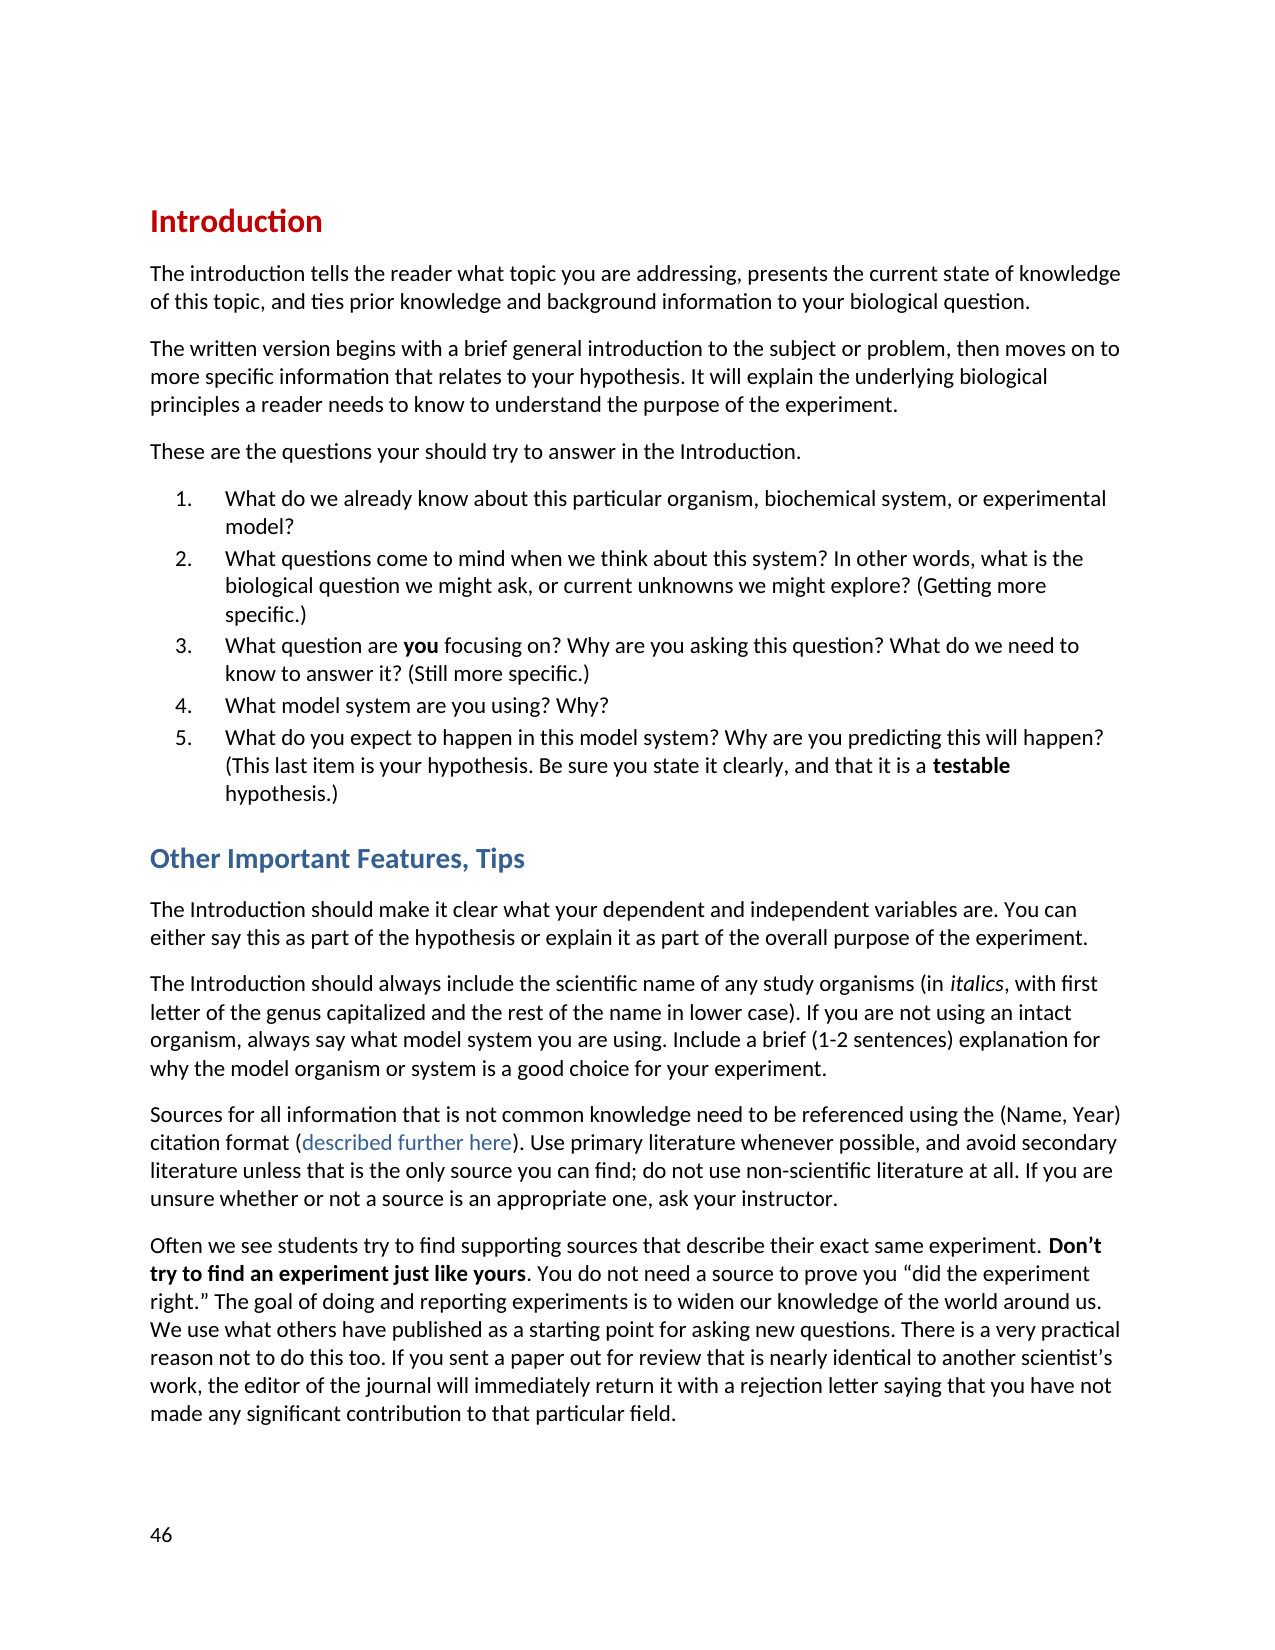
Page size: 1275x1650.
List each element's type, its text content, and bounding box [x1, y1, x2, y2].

text The Introduction should always include the scientific name of any study organisms (in italics, with first letter of the genus capitalized and the rest of the name in lower case). If you are not using an intact organism, always say what model system you are using. Include a brief (1-2 sentences) explanation for why the model organism or system is a good choice for your experiment. [150, 969, 1125, 1082]
subtitle Introduction [150, 200, 1125, 241]
text These are the questions your should try to answer in the Introduction. [150, 437, 1125, 465]
text The written version begins with a brief general introduction to the subject or problem, then moves on to more specific information that relates to your hypothesis. It will explain the underlying biological principles a reader needs to know to understand the purpose of the experiment. [150, 334, 1125, 418]
text Sources for all information that is not common knowledge need to be referenced using the (Name, Year) citation format (described further here). Use primary literature whenever possible, and avoid secondary literature unless that is the only source you can find; do not use non-scientific literature at all. If you are unsure whether or not a source is an appropriate one, ask your instructor. [150, 1100, 1125, 1212]
text The introduction tells the reader what topic you are addressing, presents the current state of knowledge of this topic, and ties prior knowledge and background information to your biological question. [150, 259, 1125, 316]
text Often we see students try to find supporting sources that describe their exact same experiment. Don’t try to find an experiment just like yours. You do not need a source to prove you “did the experiment right.” The goal of doing and reporting experiments is to widen our knowledge of the world around us. We use what others have published as a starting point for asking new questions. There is a very practical reason not to do this too. If you sent a paper out for review that is nearly identical to another scientist’s work, the editor of the journal will immediately return it with a rejection letter saying that you have not made any significant contribution to that particular field. [150, 1231, 1125, 1427]
list What questions come to mind when we think about this system? In other words, what is the biological question we might ask, or current unknowns we might explore? (Getting more specific.) [175, 544, 1125, 628]
list What question are you focusing on? Why are you asking this question? What do we need to know to answer it? (Still more specific.) [175, 631, 1125, 687]
text The Introduction should make it clear what your dependent and independent variables are. You can either say this as part of the hypothesis or explain it as part of the overall purpose of the experiment. [150, 895, 1125, 951]
list What do we already know about this particular organism, biochemical system, or experimental model? [175, 484, 1125, 540]
subtitle Other Important Features, Tips [150, 840, 1125, 876]
list What model system are you using? Why? [175, 691, 1125, 719]
list What do you expect to happen in this model system? Why are you predicting this will happen? (This last item is your hypothesis. Be sure you state it clearly, and that it is a testable hypothesis.) [175, 723, 1125, 807]
